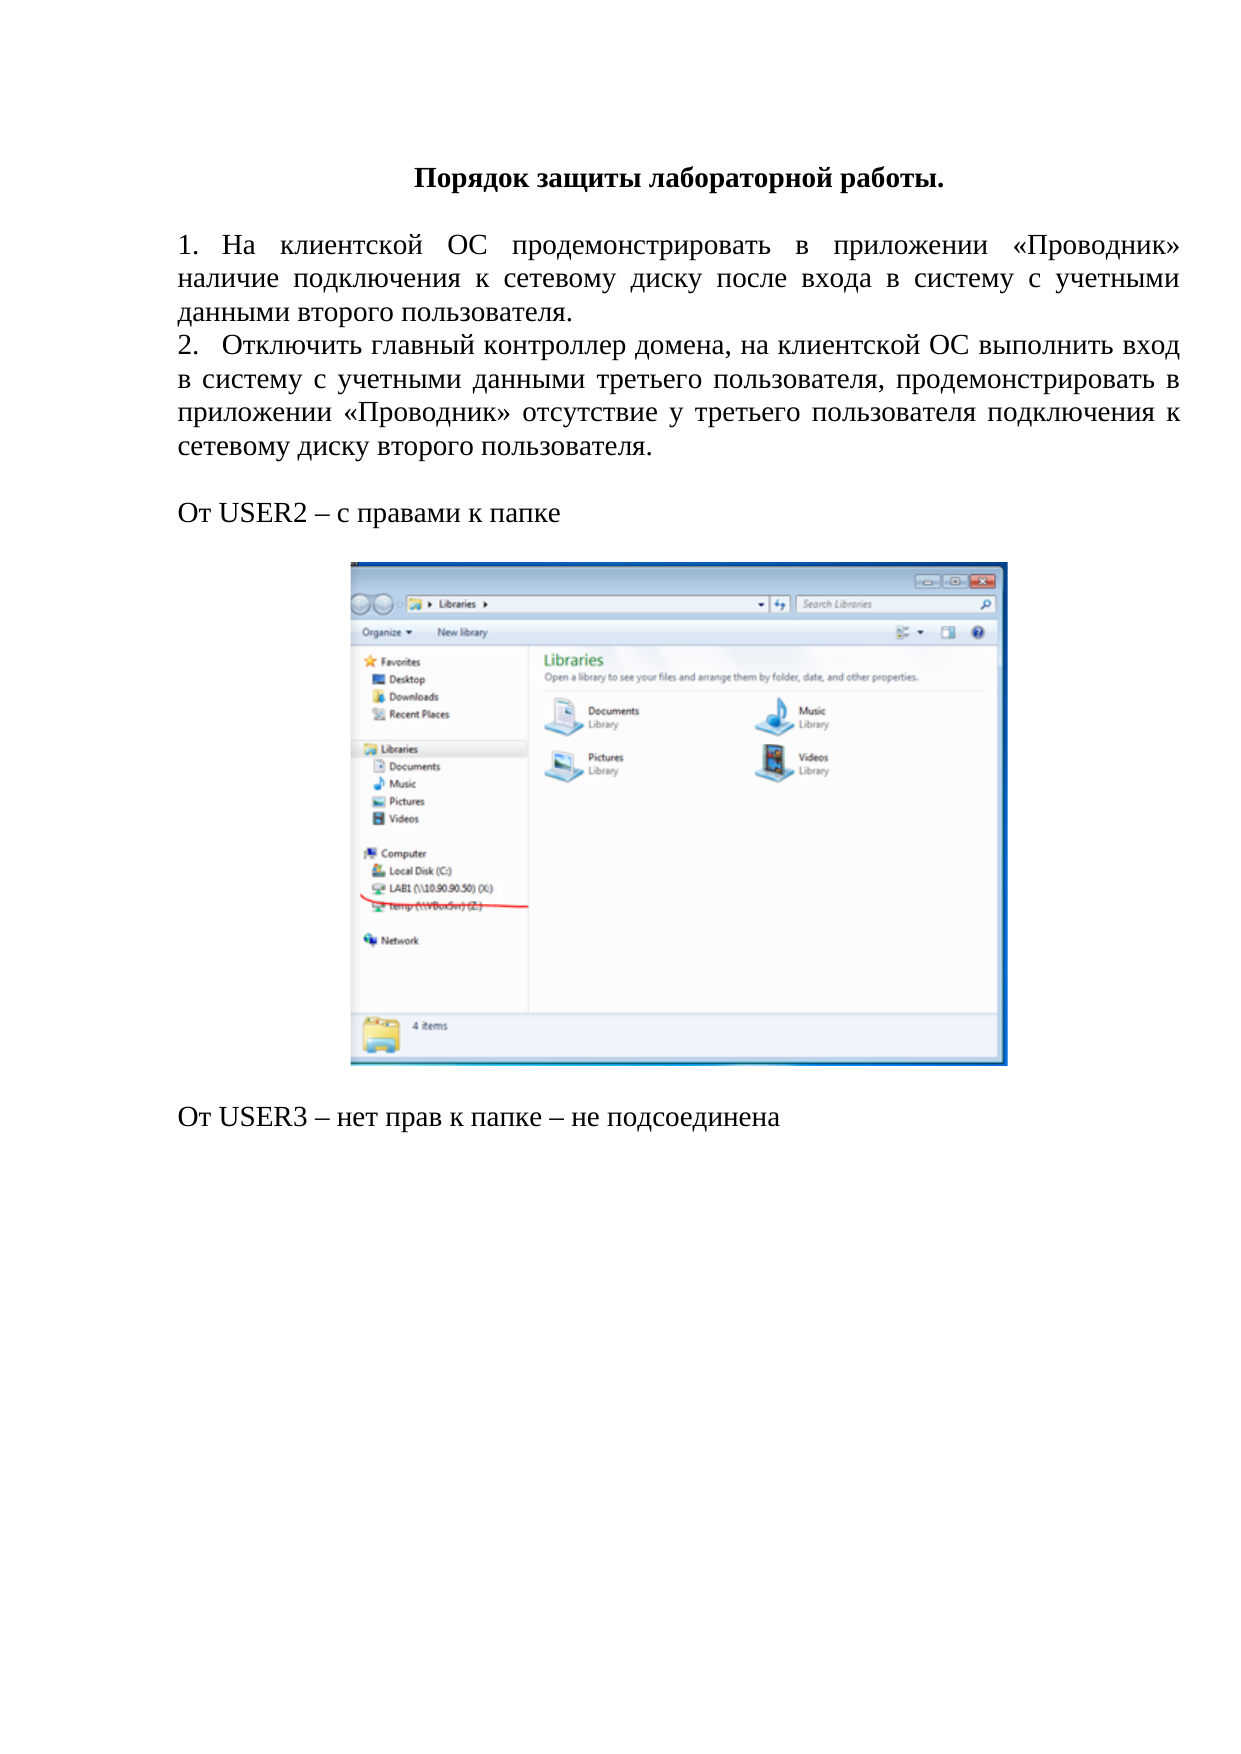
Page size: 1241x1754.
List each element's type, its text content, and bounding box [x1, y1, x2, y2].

list Отключить главный контроллер домена, на клиентской ОС выполнить вход в систему с учетными данными третьего пользователя, продемонстрировать в приложении «Проводник» отсутствие у третьего пользователя подключения к сетевому диску второго пользователя. [177, 327, 1181, 462]
list Порядок защиты лабораторной работы. [177, 160, 1181, 193]
text От USER3 – нет прав к папке – не подсоединена [177, 1099, 1181, 1132]
picture [350, 562, 1008, 1066]
list На клиентской ОС продемонстрировать в приложении «Проводник» наличие подключения к сетевому диску после входа в систему с учетными данными второго пользователя. [177, 227, 1181, 327]
text От USER2 – с правами к папке [177, 495, 1181, 529]
